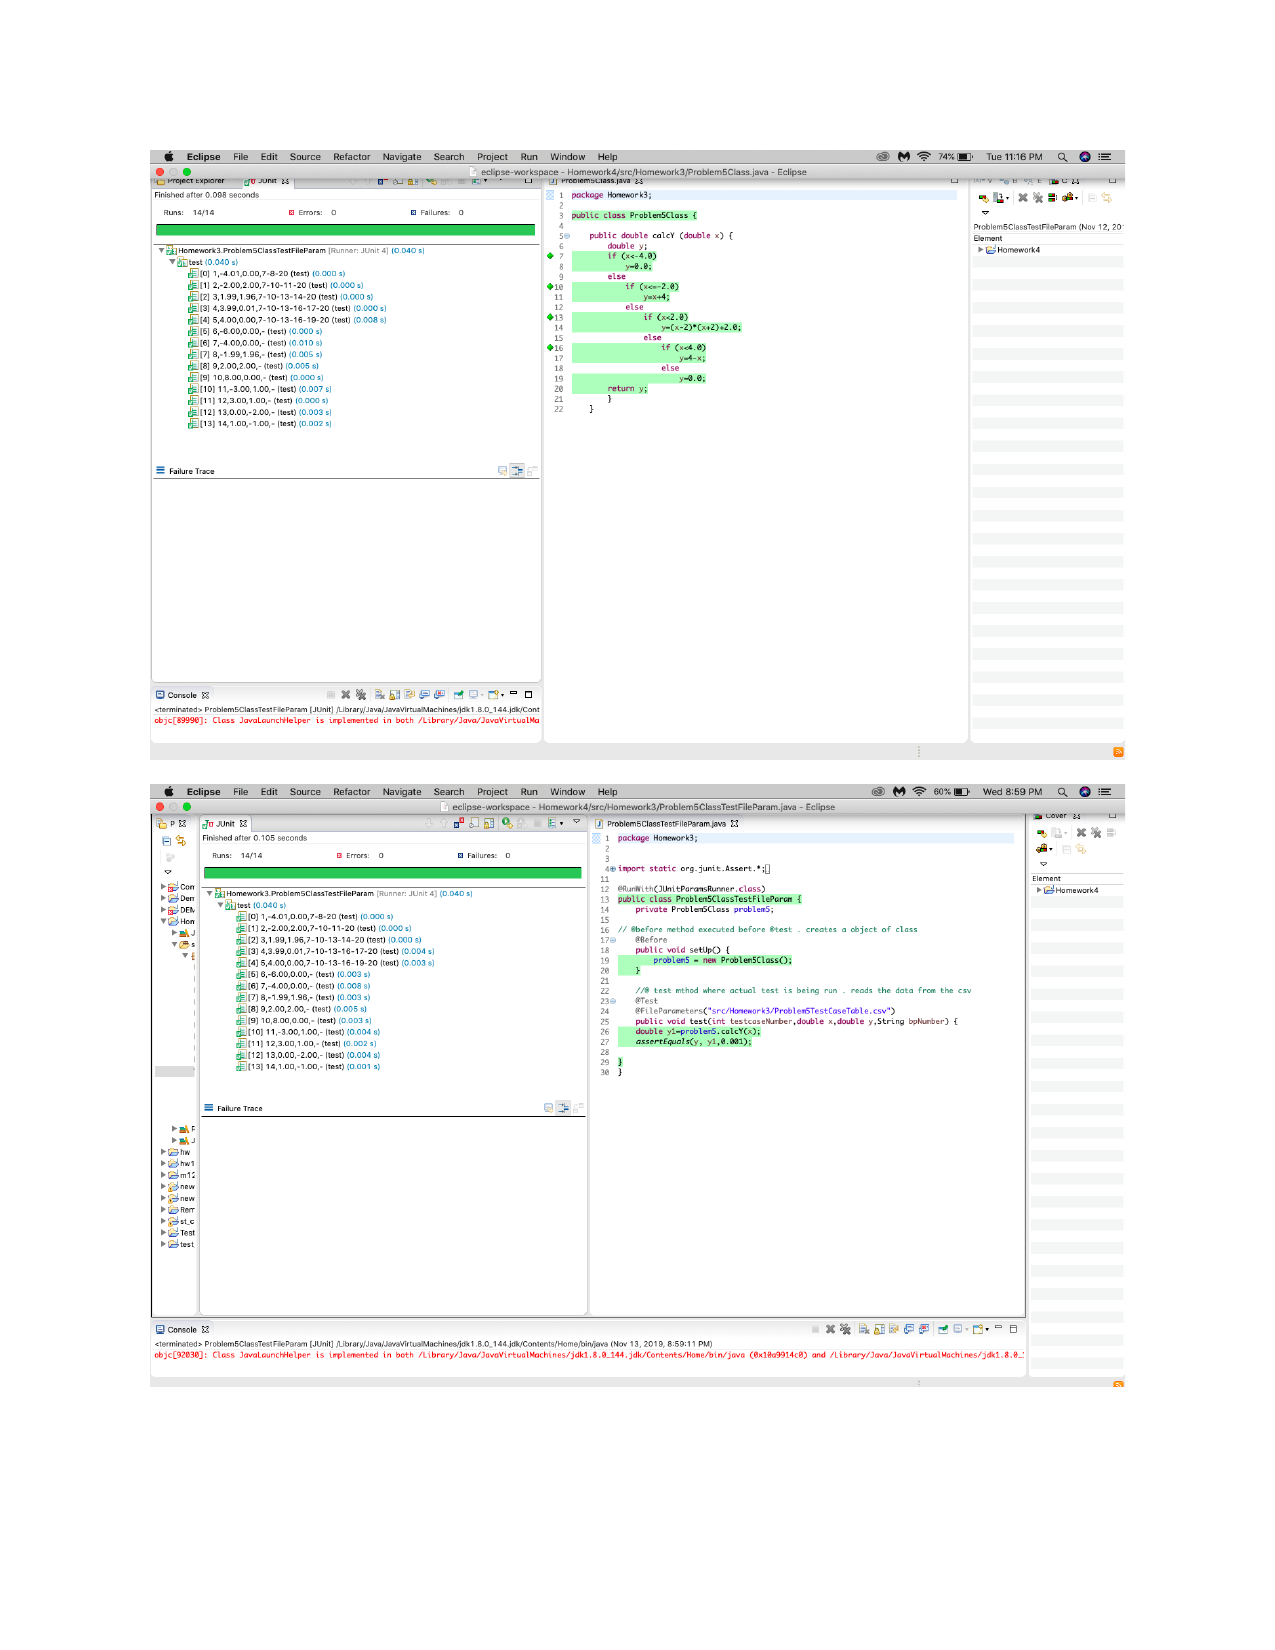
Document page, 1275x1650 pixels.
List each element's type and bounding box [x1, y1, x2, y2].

picture [150, 784, 1125, 1387]
picture [150, 150, 1125, 760]
